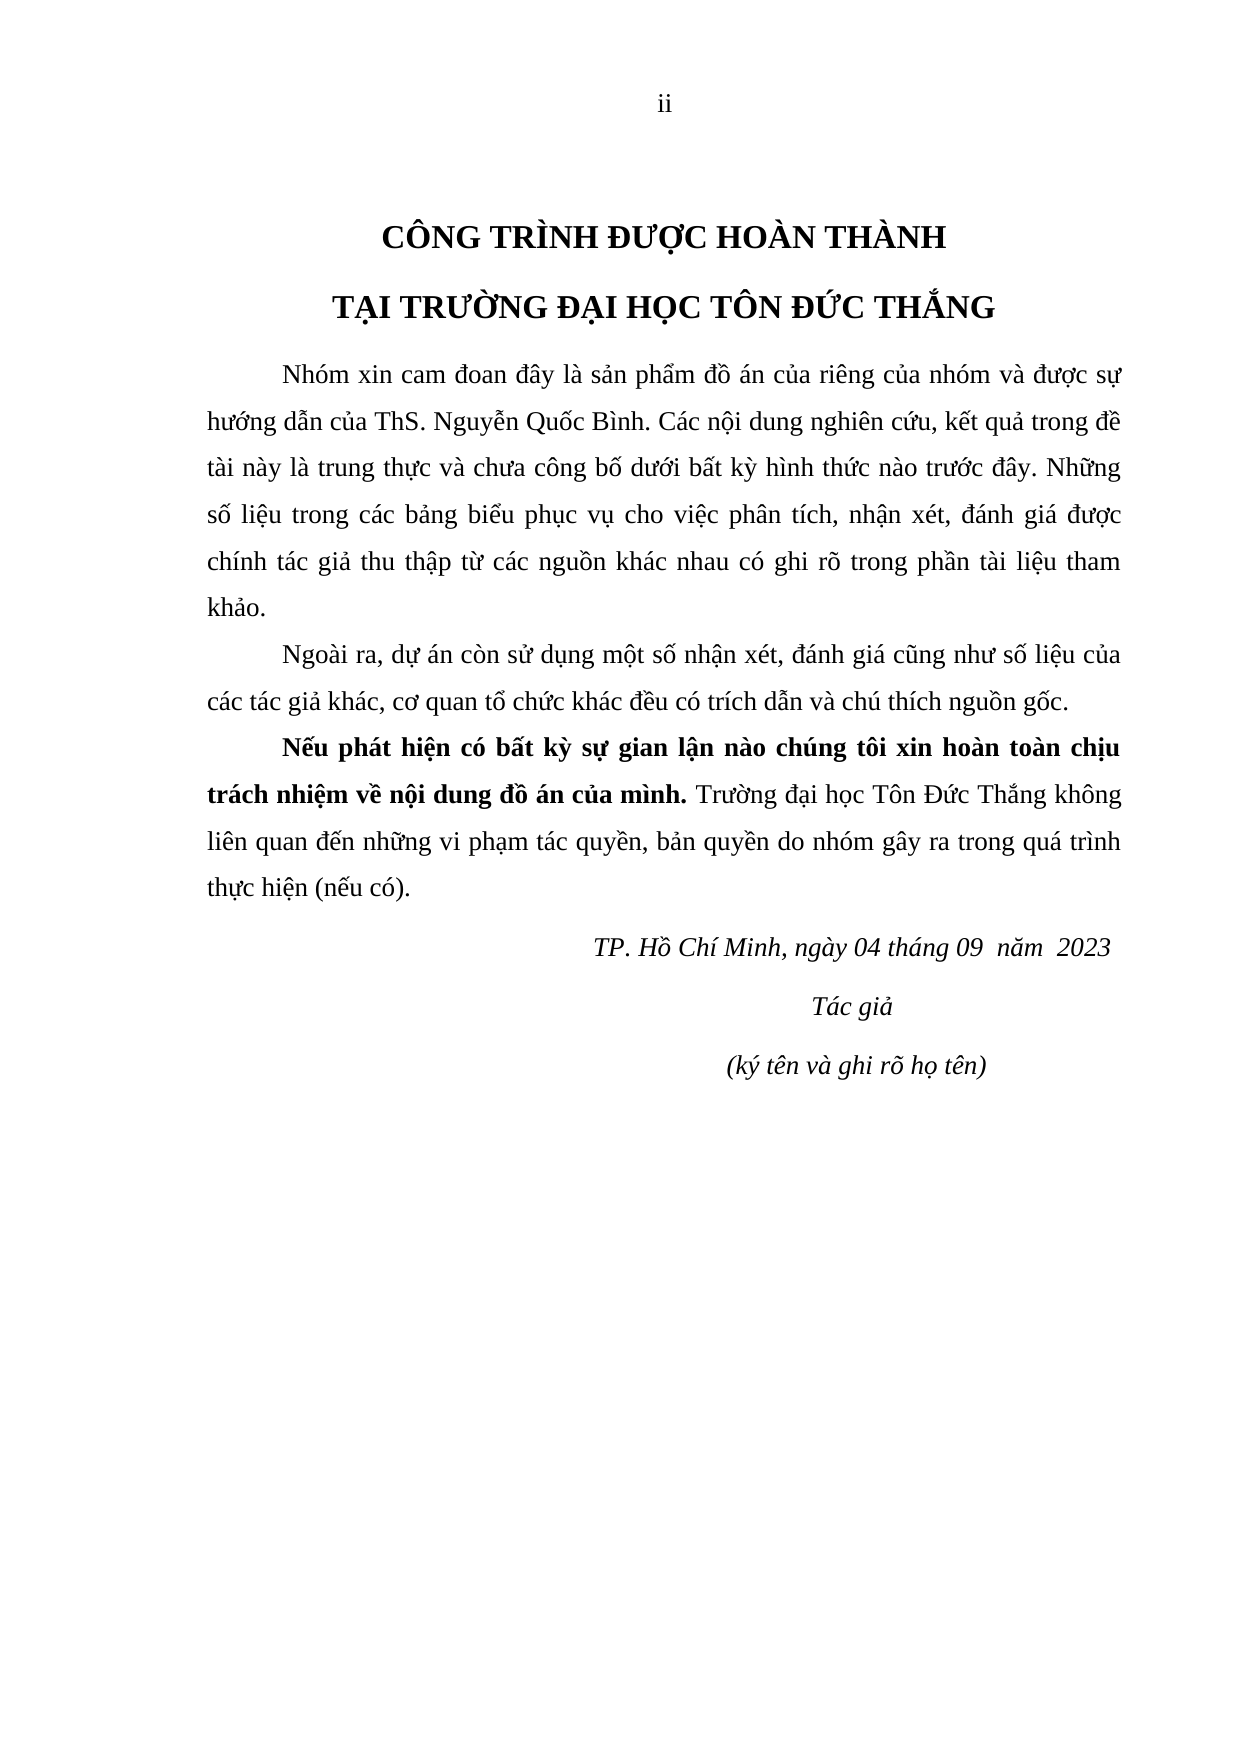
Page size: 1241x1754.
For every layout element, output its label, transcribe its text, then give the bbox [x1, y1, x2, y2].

text Tác giả [582, 990, 1122, 1021]
text CÔNG TRÌNH ĐƯỢC HOÀN THÀNH [207, 217, 1121, 256]
text Ngoài ra, dự án còn sử dụng một số nhận xét, đánh giá cũng như số liệu của các tác giả khác, cơ quan tổ chức khác đều có trích dẫn và chú thích nguồn gốc. [207, 638, 1122, 716]
text Nhóm xin cam đoan đây là sản phẩm đồ án của riêng của nhóm và được sự hướng dẫn của ThS. Nguyễn Quốc Bình. Các nội dung nghiên cứu, kết quả trong đề tài này là trung thực và chưa công bố dưới bất kỳ hình thức nào trước đây. Những số liệu trong các bảng biểu phục vụ cho việc phân tích, nhận xét, đánh giá được chính tác giả thu thập từ các nguồn khác nhau có ghi rõ trong phần tài liệu tham khảo. [207, 358, 1122, 623]
text Nếu phát hiện có bất kỳ sự gian lận nào chúng tôi xin hoàn toàn chịu trách nhiệm về nội dung đồ án của mình. Trường đại học Tôn Đức Thắng không liên quan đến những vi phạm tác quyền, bản quyền do nhóm gây ra trong quá trình thực hiện (nếu có). [207, 731, 1122, 903]
text TP. Hồ Chí Minh, ngày 04 tháng 09 năm 2023 [582, 931, 1122, 962]
text TẠI TRƯỜNG ĐẠI HỌC TÔN ĐỨC THẮNG [207, 288, 1121, 326]
text (ký tên và ghi rõ họ tên) [207, 1049, 1122, 1080]
